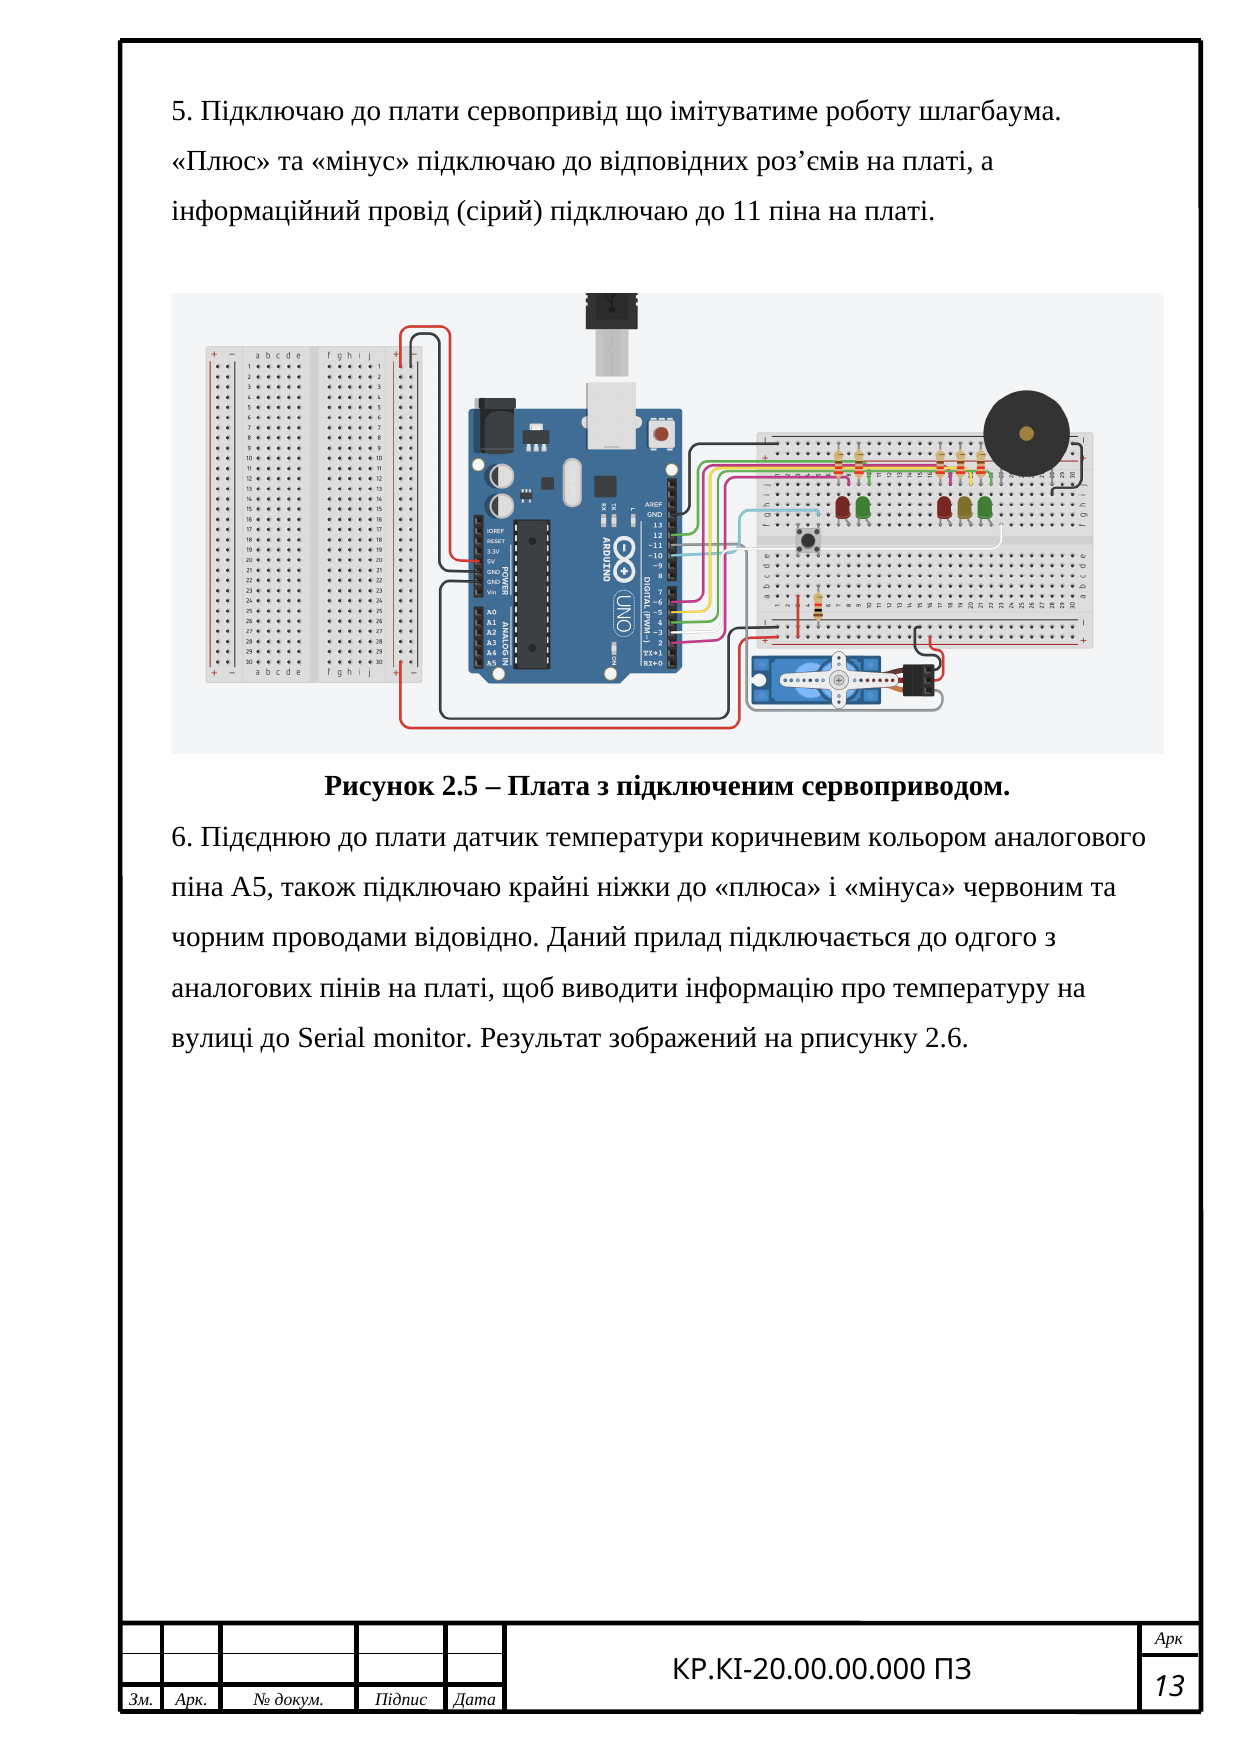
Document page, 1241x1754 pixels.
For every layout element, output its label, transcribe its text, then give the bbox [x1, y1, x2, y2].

picture [171, 293, 1164, 754]
text 6. Підєднюю до плати датчик температури коричневим кольором аналогового піна А5, також підключаю крайні ніжки до «плюса» і «мінуса» червоним та чорним проводами відовідно. Даний прилад підключається до одгого з аналогових пінів на платі, щоб виводити інформацію про температуру на вулиці до Serial monitor. Результат зображений на рписунку 2.6. [171, 819, 1163, 1053]
text Рисунок 2.5 – Плата з підключеним сервоприводом. [171, 768, 1163, 802]
text 5. Підключаю до плати сервопривід що імітуватиме роботу шлагбаума. «Плюс» та «мінус» підключаю до відповідних роз’ємів на платі, а інформаційний провід (сірий) підключаю до 11 піна на платі. [171, 93, 1163, 227]
